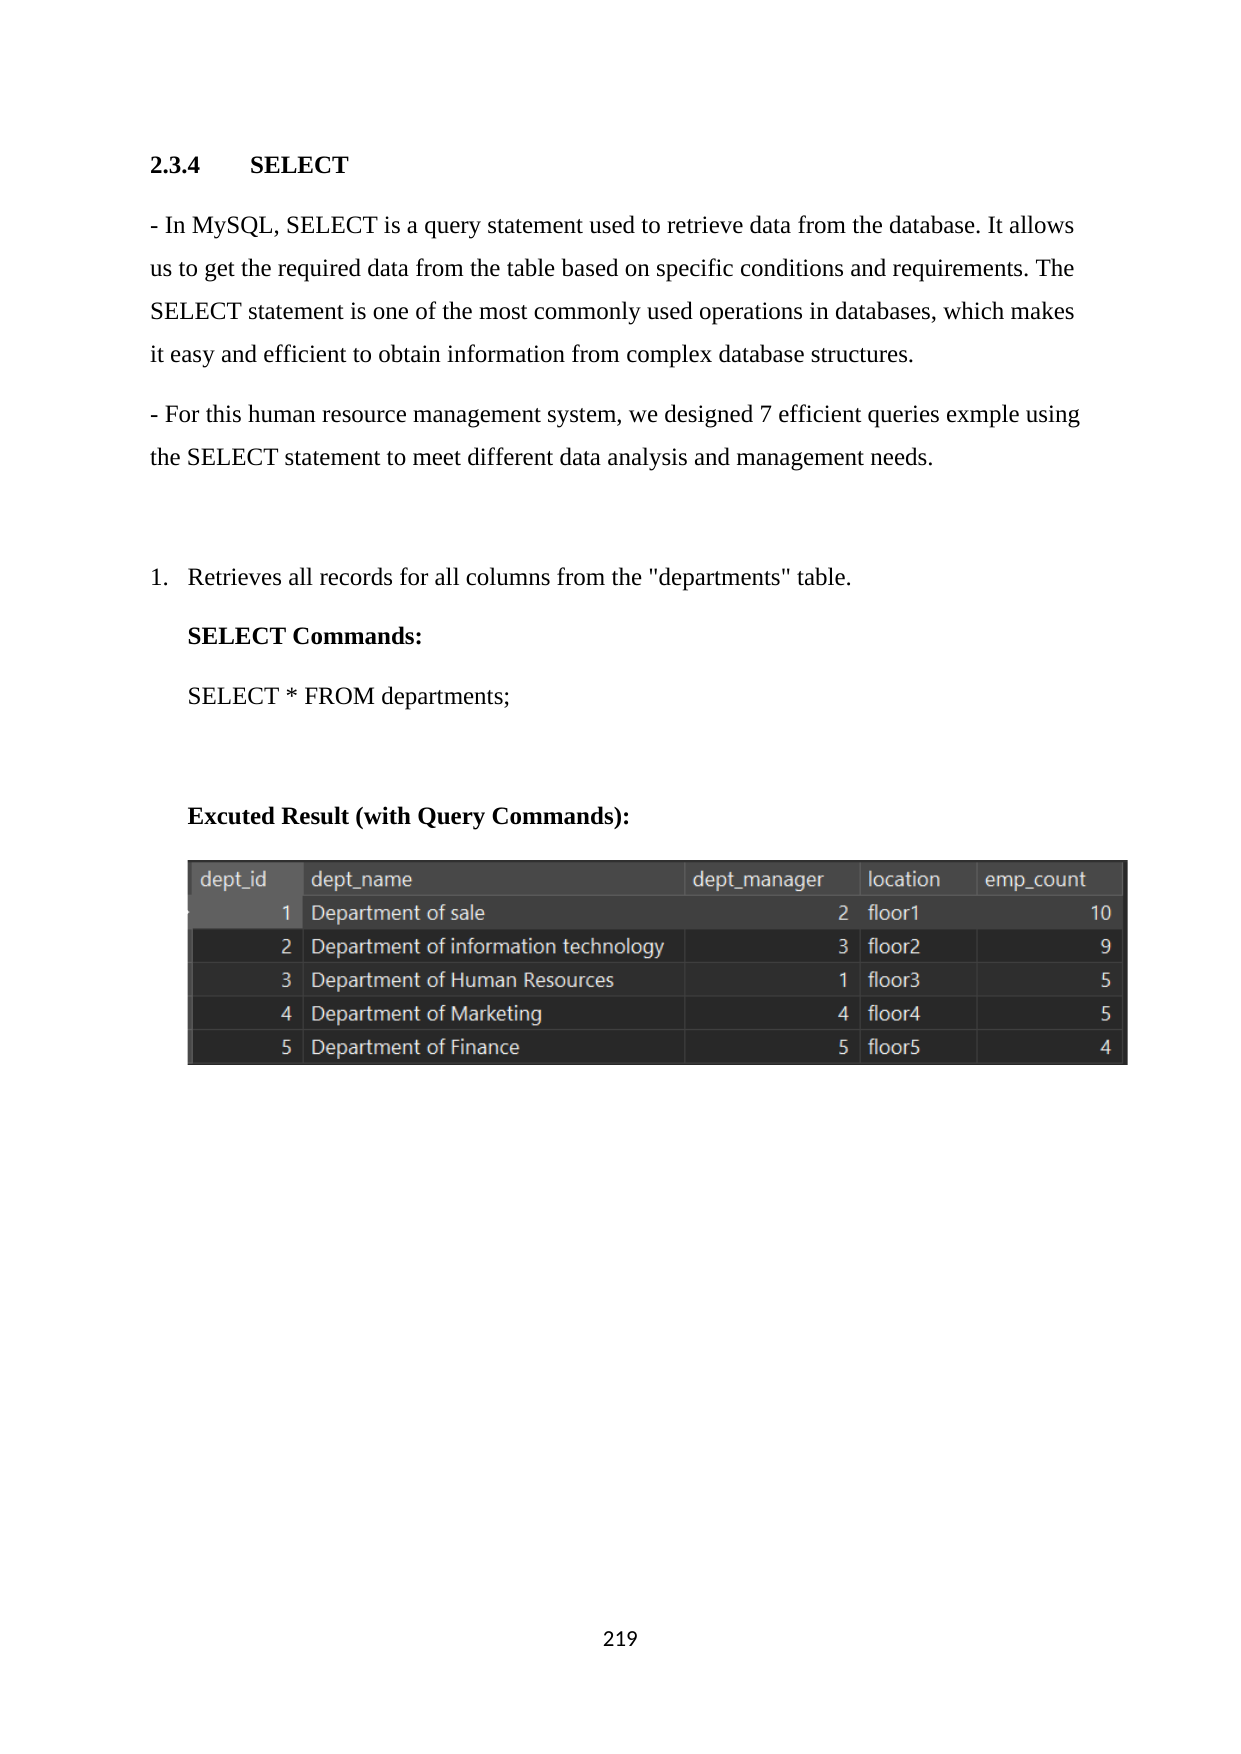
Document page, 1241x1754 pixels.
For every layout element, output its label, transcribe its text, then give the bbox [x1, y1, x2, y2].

text SELECT Commands: [150, 621, 1090, 650]
text - For this human resource management system, we designed 7 efficient queries exmple using the SELECT statement to meet different data analysis and management needs. [150, 399, 1090, 471]
picture [187, 860, 1128, 1065]
text - In MySQL, SELECT is a query statement used to retrieve data from the database. It allows us to get the required data from the table based on specific conditions and requirements. The SELECT statement is one of the most commonly used operations in databases, which makes it easy and efficient to obtain information from complex database structures. [150, 210, 1090, 368]
list Retrieves all records for all columns from the "departments" table. [150, 562, 1090, 590]
text Excuted Result (with Query Commands): [187, 801, 1090, 829]
text SELECT * FROM departments; [187, 681, 1090, 710]
text 2.3.4 SELECT [150, 150, 1090, 179]
